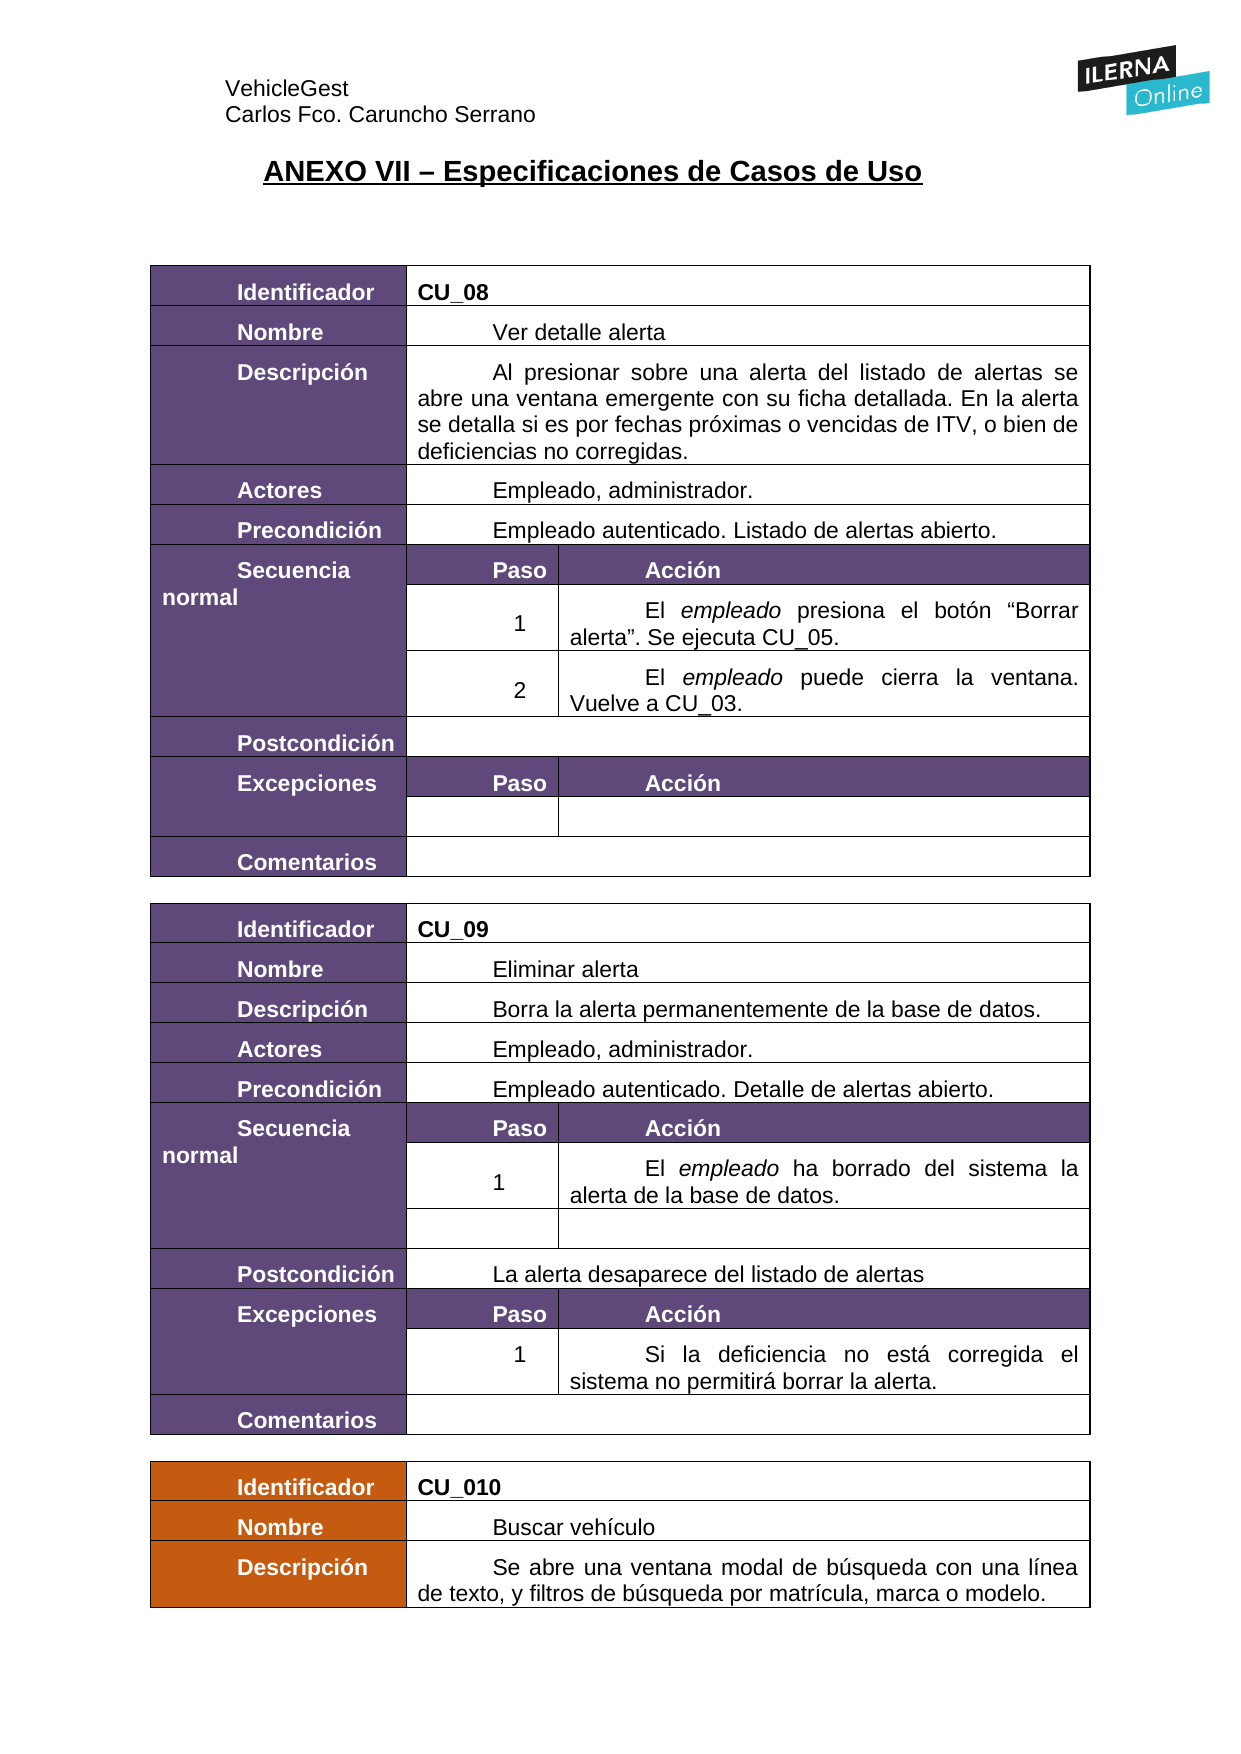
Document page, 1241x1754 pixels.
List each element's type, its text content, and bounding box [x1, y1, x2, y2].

table_cell El empleado ha borrado del sistema la alerta de la base de datos. [559, 1143, 1089, 1208]
table_cell Descripción [151, 983, 406, 1022]
table_cell Empleado autenticado. Detalle de alertas abierto. [407, 1063, 1089, 1102]
table_header [407, 1462, 1089, 1500]
table_cell Secuencia normal [151, 1103, 406, 1248]
table_cell Empleado autenticado. Listado de alertas abierto. [407, 505, 1089, 544]
table_cell Acción [559, 1289, 1089, 1328]
table_cell Nombre [151, 306, 406, 345]
table_cell [407, 717, 1089, 756]
table_cell Actores [151, 1023, 406, 1062]
table_cell 1 [407, 1143, 558, 1208]
table_cell Buscar vehículo [407, 1501, 1089, 1540]
table_cell Comentarios [151, 837, 406, 876]
table_cell Acción [559, 757, 1089, 796]
table_cell Empleado, administrador. [407, 1023, 1089, 1062]
table_cell Excepciones [151, 757, 406, 836]
table_cell Descripción [151, 1541, 406, 1607]
table_cell Borra la alerta permanentemente de la base de datos. [407, 983, 1089, 1022]
table_cell 1 [407, 585, 558, 650]
table_cell Acción [559, 545, 1089, 584]
picture [1077, 45, 1210, 115]
table_cell [559, 797, 1089, 836]
table_cell Acción [559, 1103, 1089, 1142]
table_cell El empleado presiona el botón “Borrar alerta”. Se ejecuta CU_05. [559, 585, 1089, 650]
table_cell Precondición [151, 1063, 406, 1102]
table_cell Descripción [151, 346, 406, 464]
table_cell Excepciones [151, 1289, 406, 1394]
table_cell Comentarios [151, 1395, 406, 1434]
table_cell Si la deficiencia no está corregida el sistema no permitirá borrar la alerta. [559, 1329, 1089, 1394]
table_header Identificador [151, 266, 406, 305]
table_cell Postcondición [151, 1249, 406, 1288]
table_cell Precondición [151, 505, 406, 544]
table_cell [407, 797, 558, 836]
table_cell Nombre [151, 943, 406, 982]
table_cell Paso [407, 1289, 558, 1328]
table_cell [407, 1395, 1089, 1434]
table_cell [407, 1209, 558, 1248]
table_cell Paso [407, 1103, 558, 1142]
table_header Identificador [151, 1462, 406, 1500]
table_cell Nombre [151, 1501, 406, 1540]
table_cell La alerta desaparece del listado de alertas [407, 1249, 1089, 1288]
table_header Identificador [151, 904, 406, 942]
table_cell Eliminar alerta [407, 943, 1089, 982]
table_cell Se abre una ventana modal de búsqueda con una línea de texto, y filtros de búsqueda por matrícula, marca o modelo. [407, 1541, 1089, 1607]
table_cell Paso [407, 757, 558, 796]
table_cell Al presionar sobre una alerta del listado de alertas se abre una ventana emergente con su ficha detallada. En la alerta se detalla si es por fechas próximas o vencidas de ITV, o bien de deficiencias no corregidas. [407, 346, 1089, 464]
table_cell 2 [407, 651, 558, 716]
table_cell [559, 1209, 1089, 1248]
table_cell [407, 837, 1089, 876]
table_cell Paso [407, 545, 558, 584]
table_cell El empleado puede cierra la ventana. Vuelve a CU_03. [559, 651, 1089, 716]
table_cell Ver detalle alerta [407, 306, 1089, 345]
table_header [407, 266, 1089, 305]
table_cell Empleado, administrador. [407, 465, 1089, 504]
table_header [407, 904, 1089, 942]
table_cell Actores [151, 465, 406, 504]
table_cell Secuencia normal [151, 545, 406, 716]
table_cell Postcondición [151, 717, 406, 756]
table_cell 1 [407, 1329, 558, 1394]
